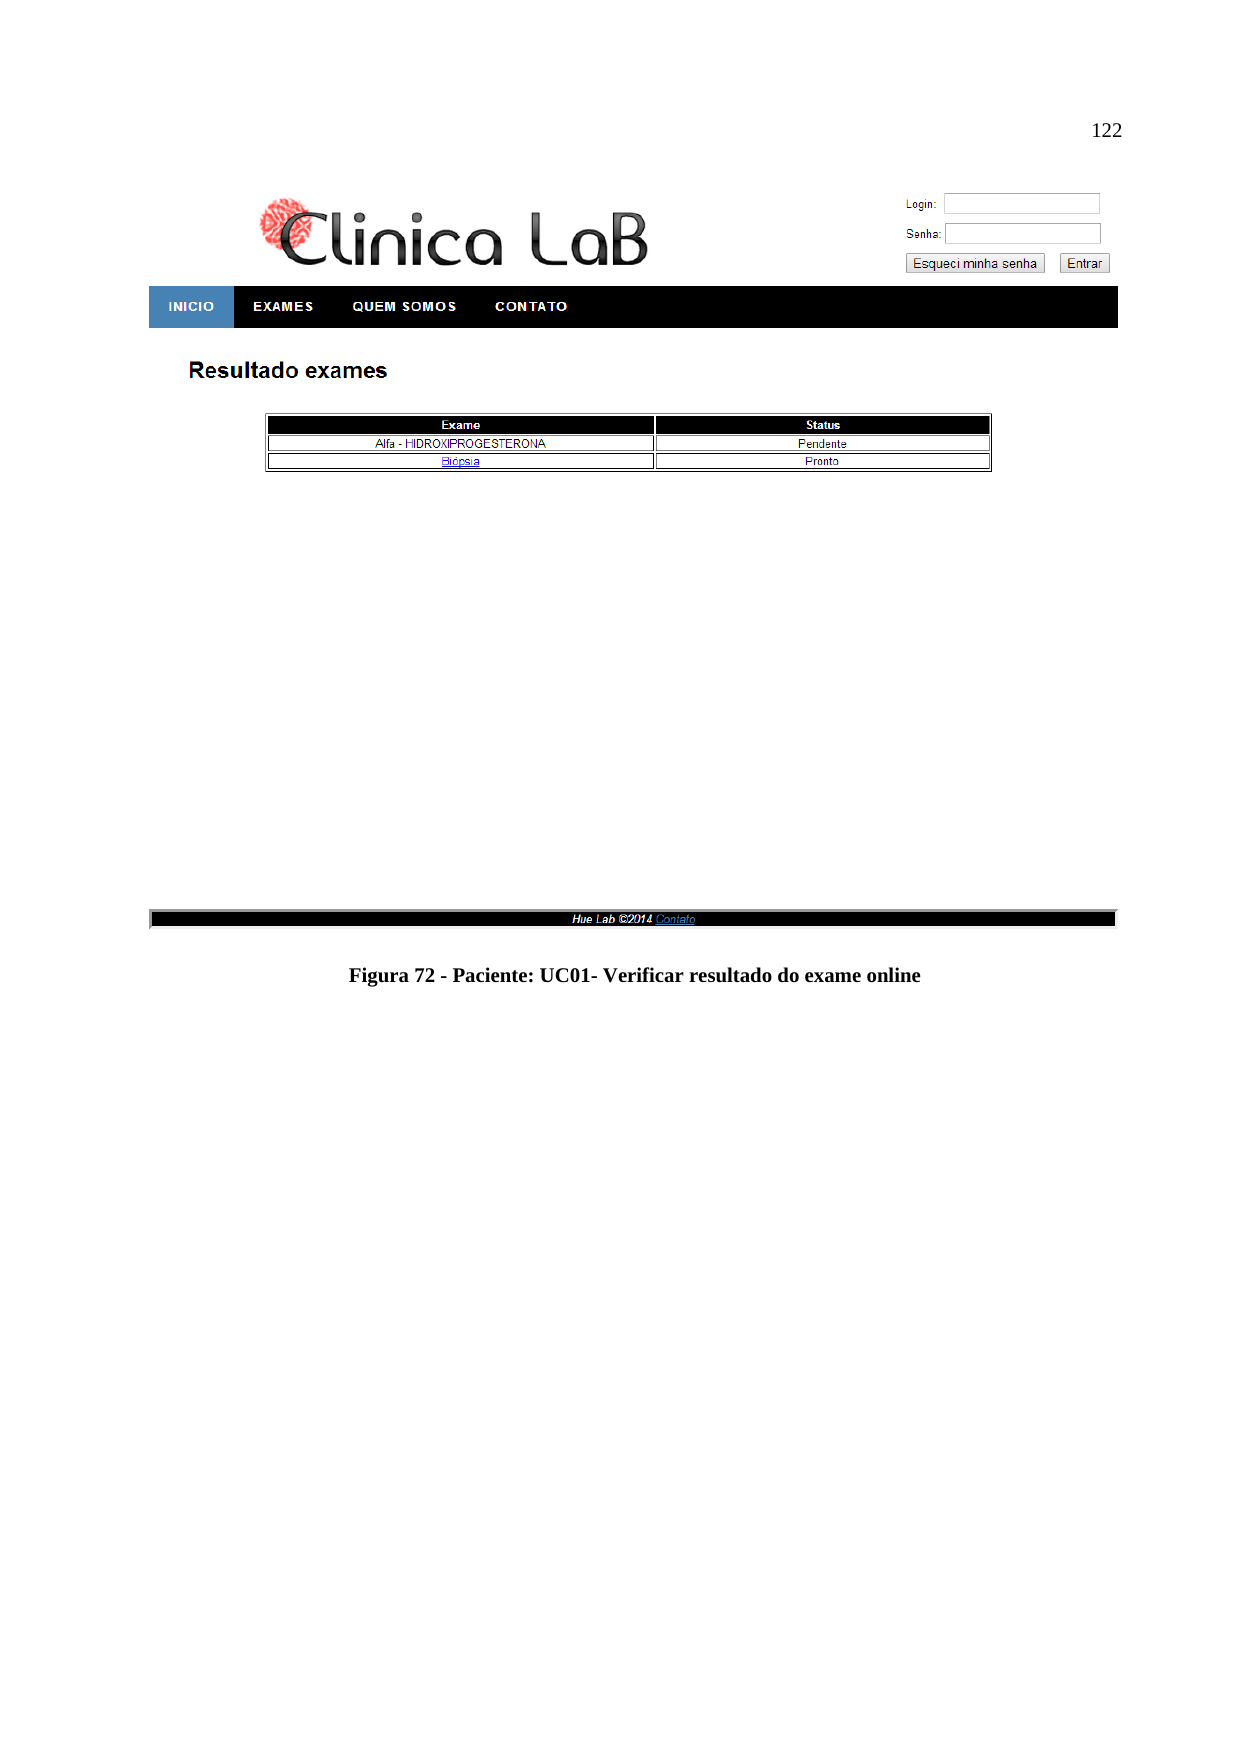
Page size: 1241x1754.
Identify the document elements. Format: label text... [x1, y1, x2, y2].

picture [147, 177, 1122, 937]
